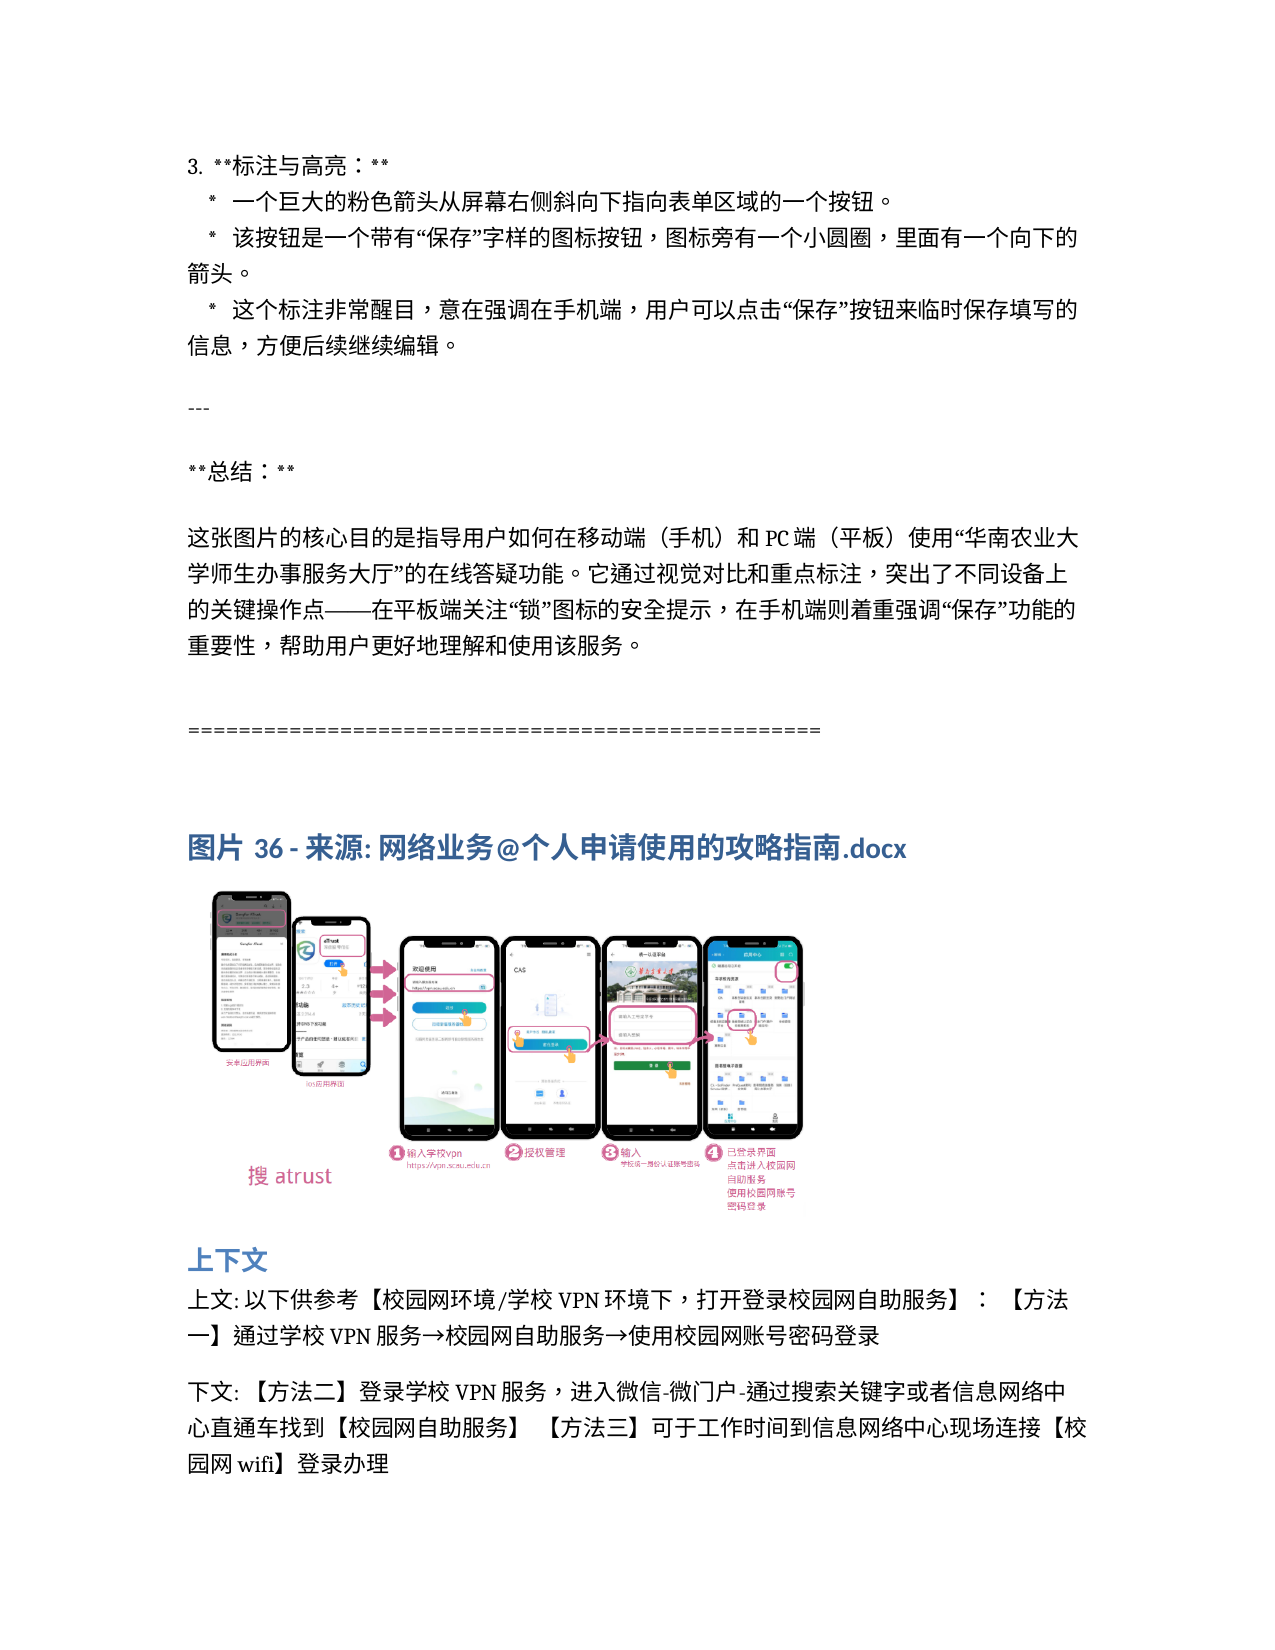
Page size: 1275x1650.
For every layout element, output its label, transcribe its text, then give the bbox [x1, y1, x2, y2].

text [187, 150, 1087, 661]
subtitle 上下文 [187, 1241, 1087, 1278]
text ================================================== [187, 687, 1087, 774]
subtitle 图片 36 - 来源: 网络业务@个人申请使用的攻略指南.docx [187, 828, 1087, 867]
text 上文: 以下供参考【校园网环境/学校VPN环境下，打开登录校园网自助服务】： 【方法一】通过学校VPN服务→校园网自助服务→使用校园网账号密码登录 [187, 1284, 1087, 1351]
text 下文: 【方法二】登录学校VPN服务，进入微信-微门户-通过搜索关键字或者信息网络中心直通车找到【校园网自助服务】 【方法三】可于工作时间到信息网络中心现场连接【校园网wifi】登录办理 [187, 1376, 1087, 1479]
picture [206, 873, 807, 1217]
